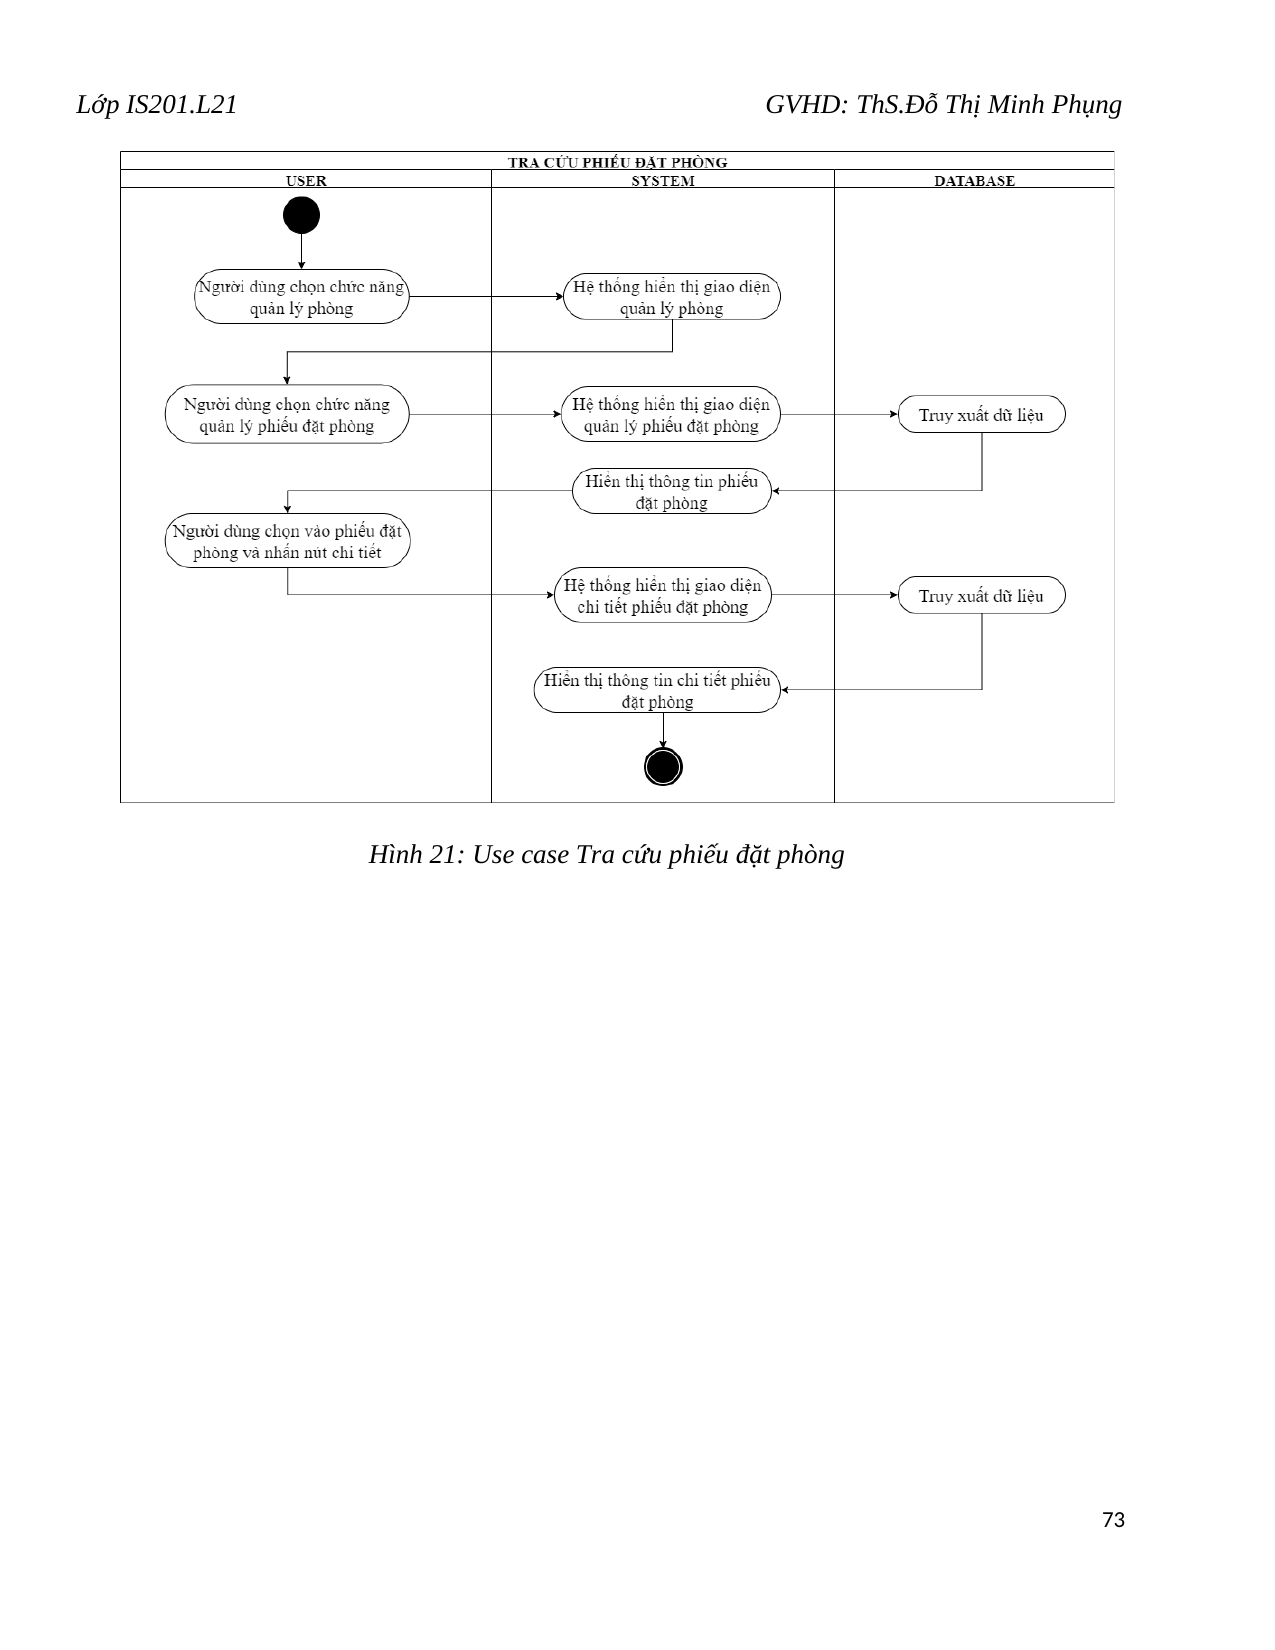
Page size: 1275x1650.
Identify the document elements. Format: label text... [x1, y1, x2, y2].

picture [120, 150, 1115, 803]
text Hình 21: Use case Tra cứu phiếu đặt phòng [91, 838, 1125, 869]
